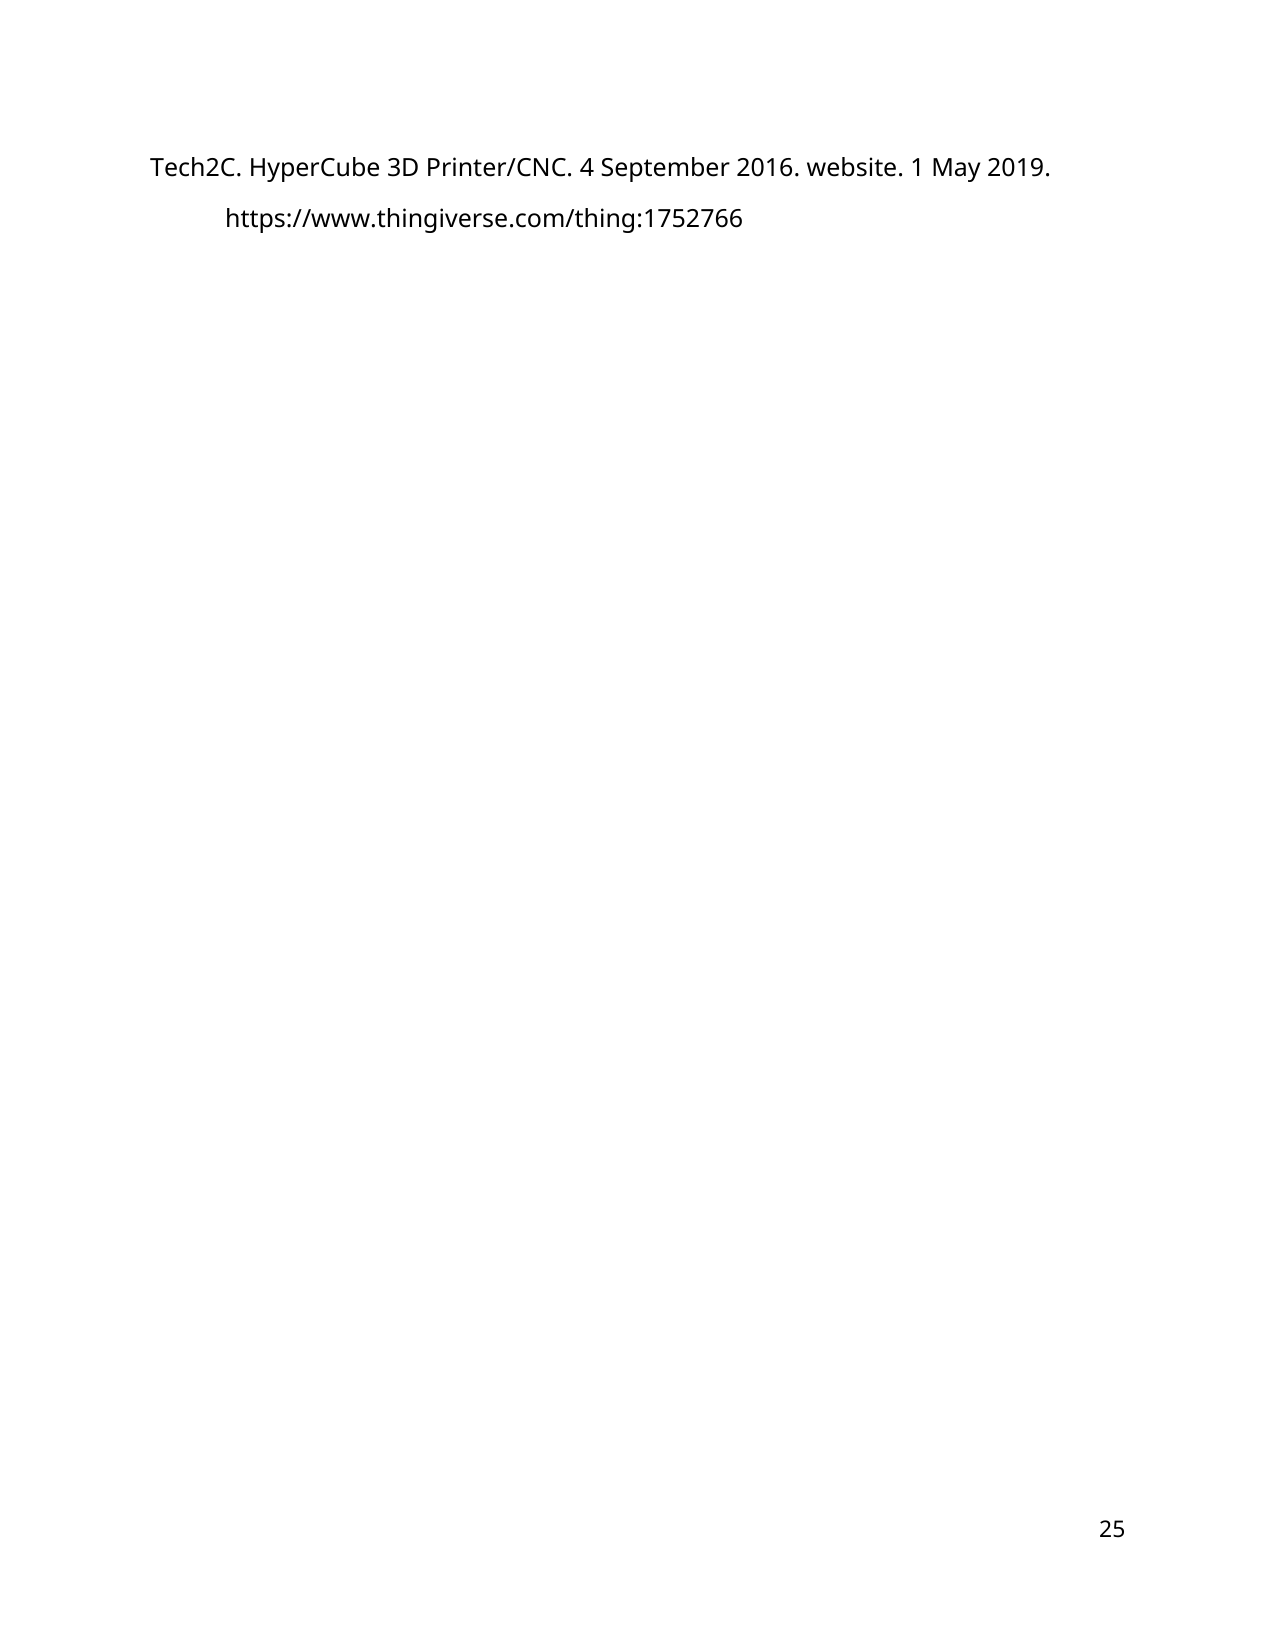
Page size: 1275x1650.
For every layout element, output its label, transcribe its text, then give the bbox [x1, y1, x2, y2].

text Tech2C. HyperCube 3D Printer/CNC. 4 September 2016. website. 1 May 2019. https://www.thingiverse.com/thing:1752766 [150, 150, 1125, 235]
